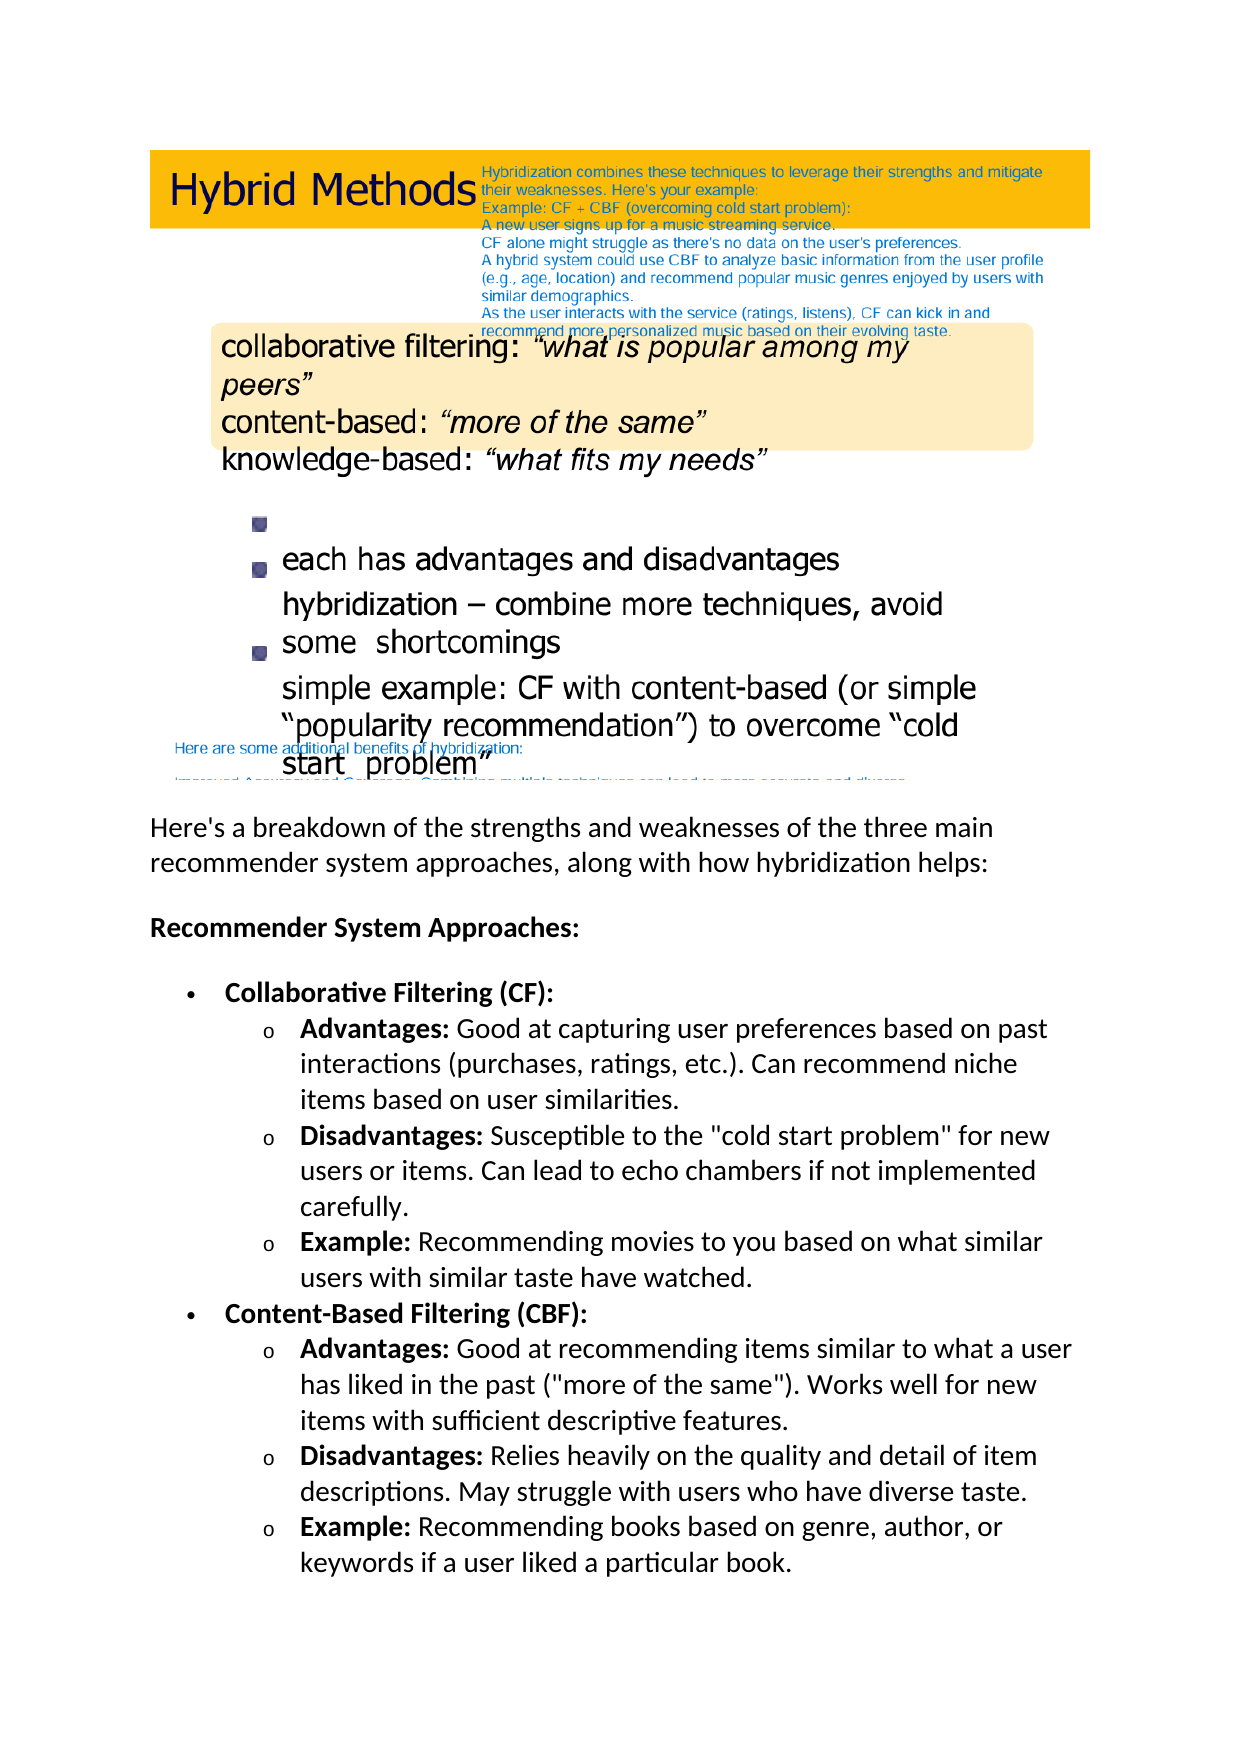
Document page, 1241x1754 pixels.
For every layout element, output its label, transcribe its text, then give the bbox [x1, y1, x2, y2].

list Example: Recommending books based on genre, author, or keywords if a user liked a particular book. [262, 1508, 1090, 1580]
list Example: Recommending movies to you based on what similar users with similar taste have watched. [262, 1223, 1090, 1295]
picture [150, 150, 1091, 780]
list Disadvantages: Susceptible to the "cold start problem" for new users or items. Can lead to echo chambers if not implemented carefully. [262, 1117, 1090, 1223]
text Recommender System Approaches: [150, 909, 1090, 945]
list Collaborative Filtering (CF): [187, 974, 1090, 1010]
text Here's a breakdown of the strengths and weaknesses of the three main recommender system approaches, along with how hybridization helps: [150, 809, 1090, 880]
list Disadvantages: Relies heavily on the quality and detail of item descriptions. May struggle with users who have diverse taste. [262, 1437, 1090, 1508]
list Advantages: Good at recommending items similar to what a user has liked in the past ("more of the same"). Works well for new items with sufficient descriptive features. [262, 1330, 1090, 1437]
list Advantages: Good at capturing user preferences based on past interactions (purchases, ratings, etc.). Can recommend niche items based on user similarities. [262, 1010, 1090, 1117]
list Content-Based Filtering (CBF): [187, 1295, 1090, 1330]
